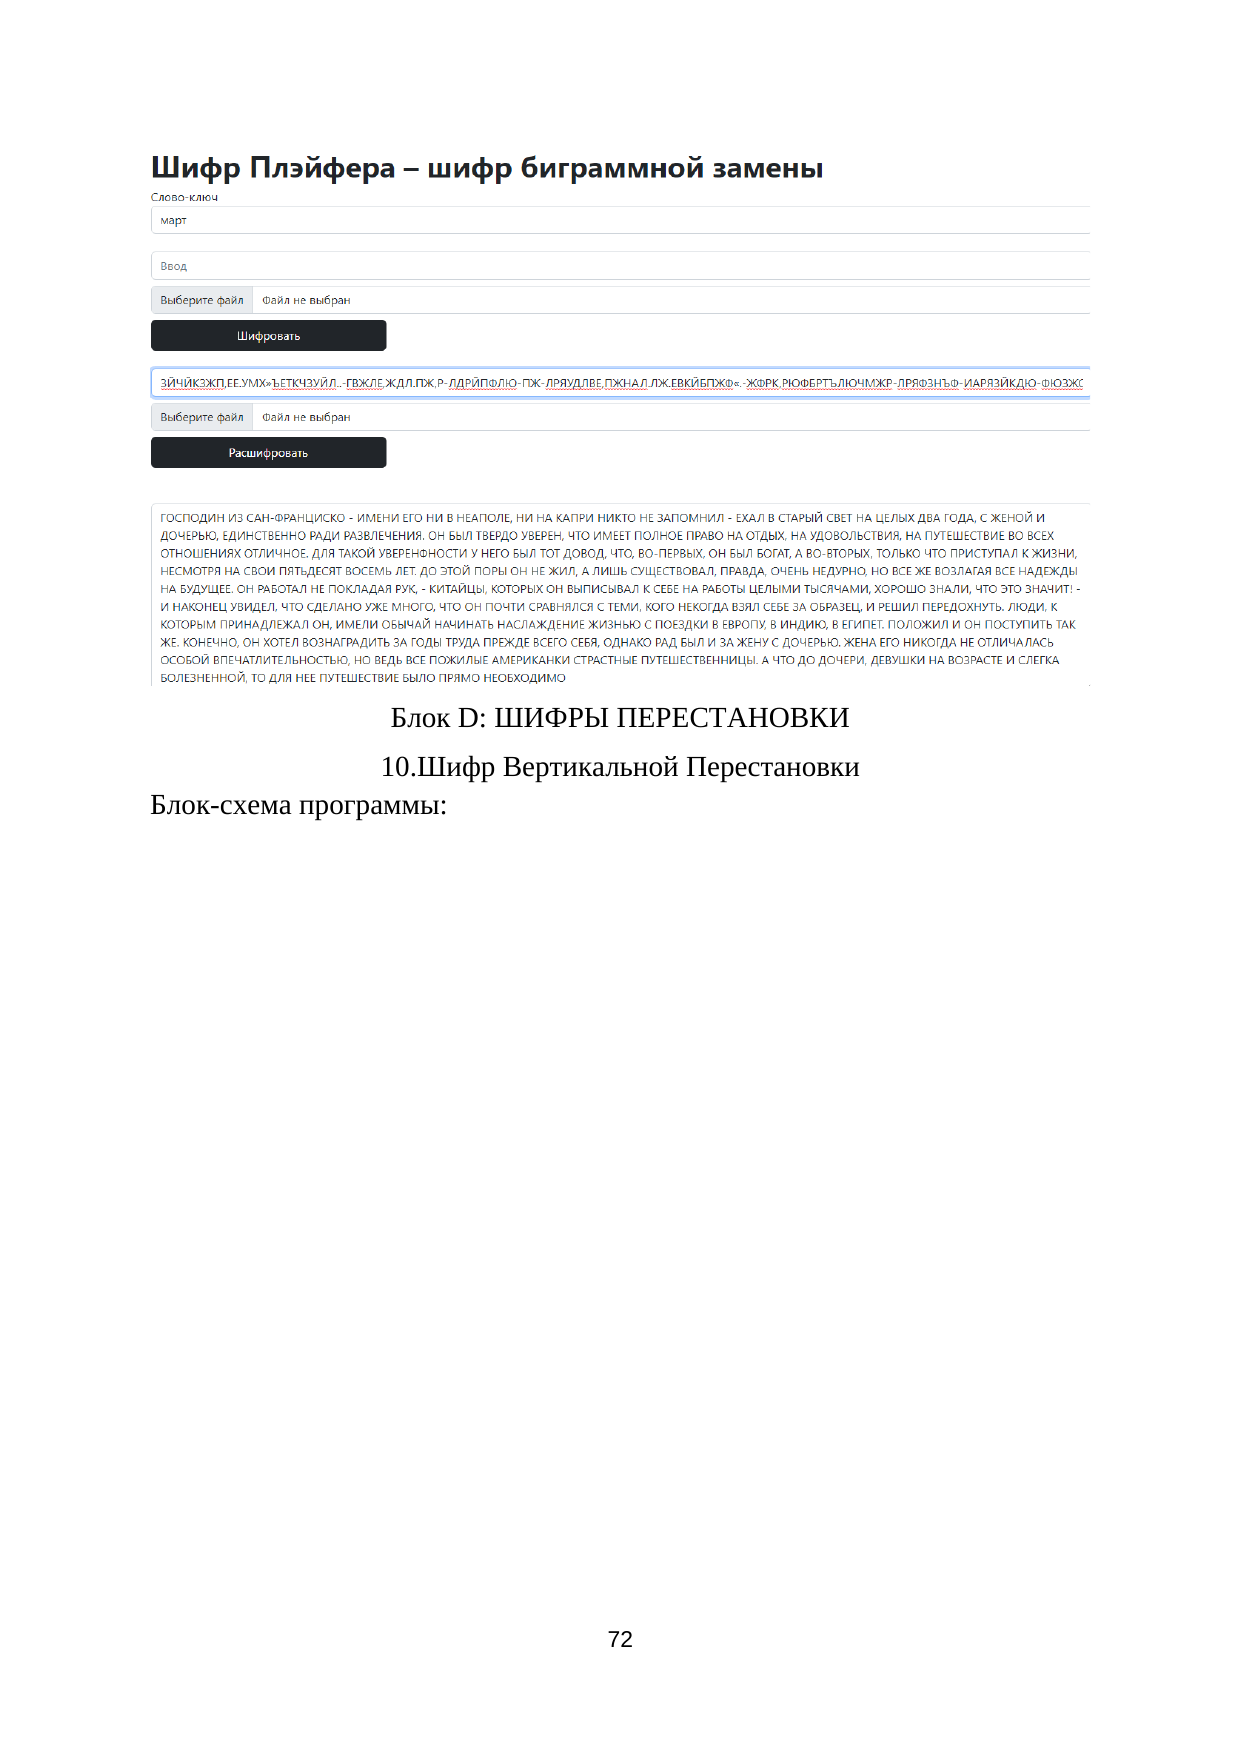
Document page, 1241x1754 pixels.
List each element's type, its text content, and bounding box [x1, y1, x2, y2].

text 10.Шифр Вертикальной Перестановки [150, 749, 1090, 782]
text Блок D: ШИФРЫ ПЕРЕСТАНОВКИ [150, 700, 1090, 733]
picture [150, 150, 1091, 686]
text Блок-схема программы: [150, 787, 1090, 821]
